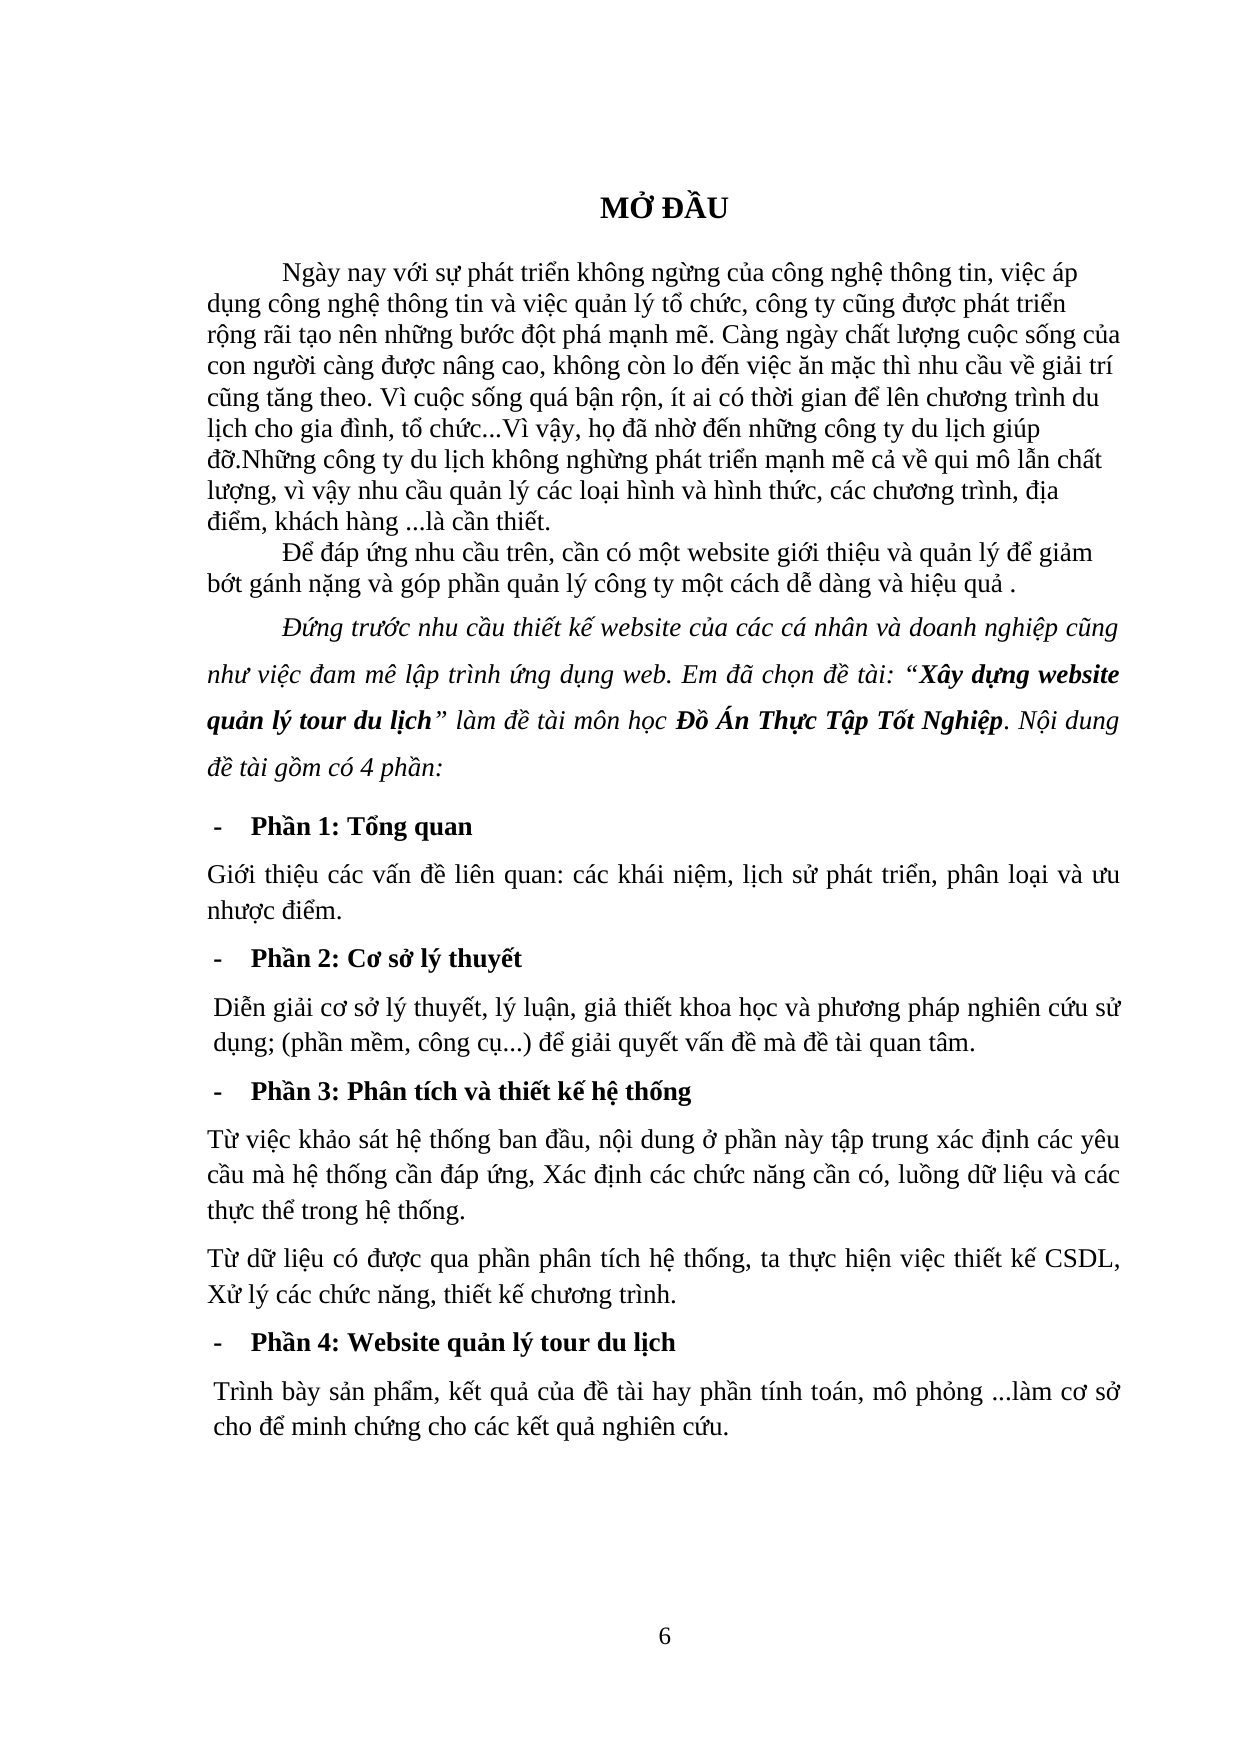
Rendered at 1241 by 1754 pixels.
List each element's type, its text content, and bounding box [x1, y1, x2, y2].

text Trình bày sản phẩm, kết quả của đề tài hay phần tính toán, mô phỏng ...làm cơ sở cho để minh chứng cho các kết quả nghiên cứu. [213, 1375, 1122, 1442]
text Diễn giải cơ sở lý thuyết, lý luận, giả thiết khoa học và phương pháp nghiên cứu sử dụng; (phần mềm, công cụ...) để giải quyết vấn đề mà đề tài quan tâm. [213, 991, 1122, 1058]
subtitle MỞ ĐẦU [207, 190, 1122, 226]
list Phần 3: Phân tích và thiết kế hệ thống [213, 1075, 1122, 1106]
text Giới thiệu các vấn đề liên quan: các khái niệm, lịch sử phát triển, phân loại và ưu nhược điểm. [207, 858, 1122, 925]
text Để đáp ứng nhu cầu trên, cần có một website giới thiệu và quản lý để giảm bớt gánh nặng và góp phần quản lý công ty một cách dễ dàng và hiệu quả . [207, 536, 1122, 599]
list Phần 1: Tổng quan [213, 810, 1122, 841]
text Từ việc khảo sát hệ thống ban đầu, nội dung ở phần này tập trung xác định các yêu cầu mà hệ thống cần đáp ứng, Xác định các chức năng cần có, luồng dữ liệu và các thực thể trong hệ thống. [207, 1123, 1122, 1226]
text Đứng trước nhu cầu thiết kế website của các cá nhân và doanh nghiệp cũng như việc đam mê lập trình ứng dụng web. Em đã chọn đề tài: “Xây dựng website quản lý tour du lịch” làm đề tài môn học Đồ Án Thực Tập Tốt Nghiệp. Nội dung đề tài gồm có 4 phần: [207, 611, 1122, 782]
list Phần 2: Cơ sở lý thuyết [213, 942, 1122, 974]
text Từ dữ liệu có được qua phần phân tích hệ thống, ta thực hiện việc thiết kế CSDL, Xử lý các chức năng, thiết kế chương trình. [207, 1243, 1122, 1309]
list Phần 4: Website quản lý tour du lịch [213, 1327, 1122, 1358]
text Ngày nay với sự phát triển không ngừng của công nghệ thông tin, việc áp dụng công nghệ thông tin và việc quản lý tổ chức, công ty cũng được phát triển rộng rãi tạo nên những bước đột phá mạnh mẽ. Càng ngày chất lượng cuộc sống của con người càng được nâng cao, không còn lo đến việc ăn mặc thì nhu cầu về giải trí cũng tăng theo. Vì cuộc sống quá bận rộn, ít ai có thời gian để lên chương trình du lịch cho gia đình, tổ chức...Vì vậy, họ đã nhờ đến những công ty du lịch giúp đỡ.Những công ty du lịch không nghừng phát triển mạnh mẽ cả về qui mô lẫn chất lượng, vì vậy nhu cầu quản lý các loại hình và hình thức, các chương trình, địa điểm, khách hàng ...là cần thiết. [207, 256, 1122, 536]
